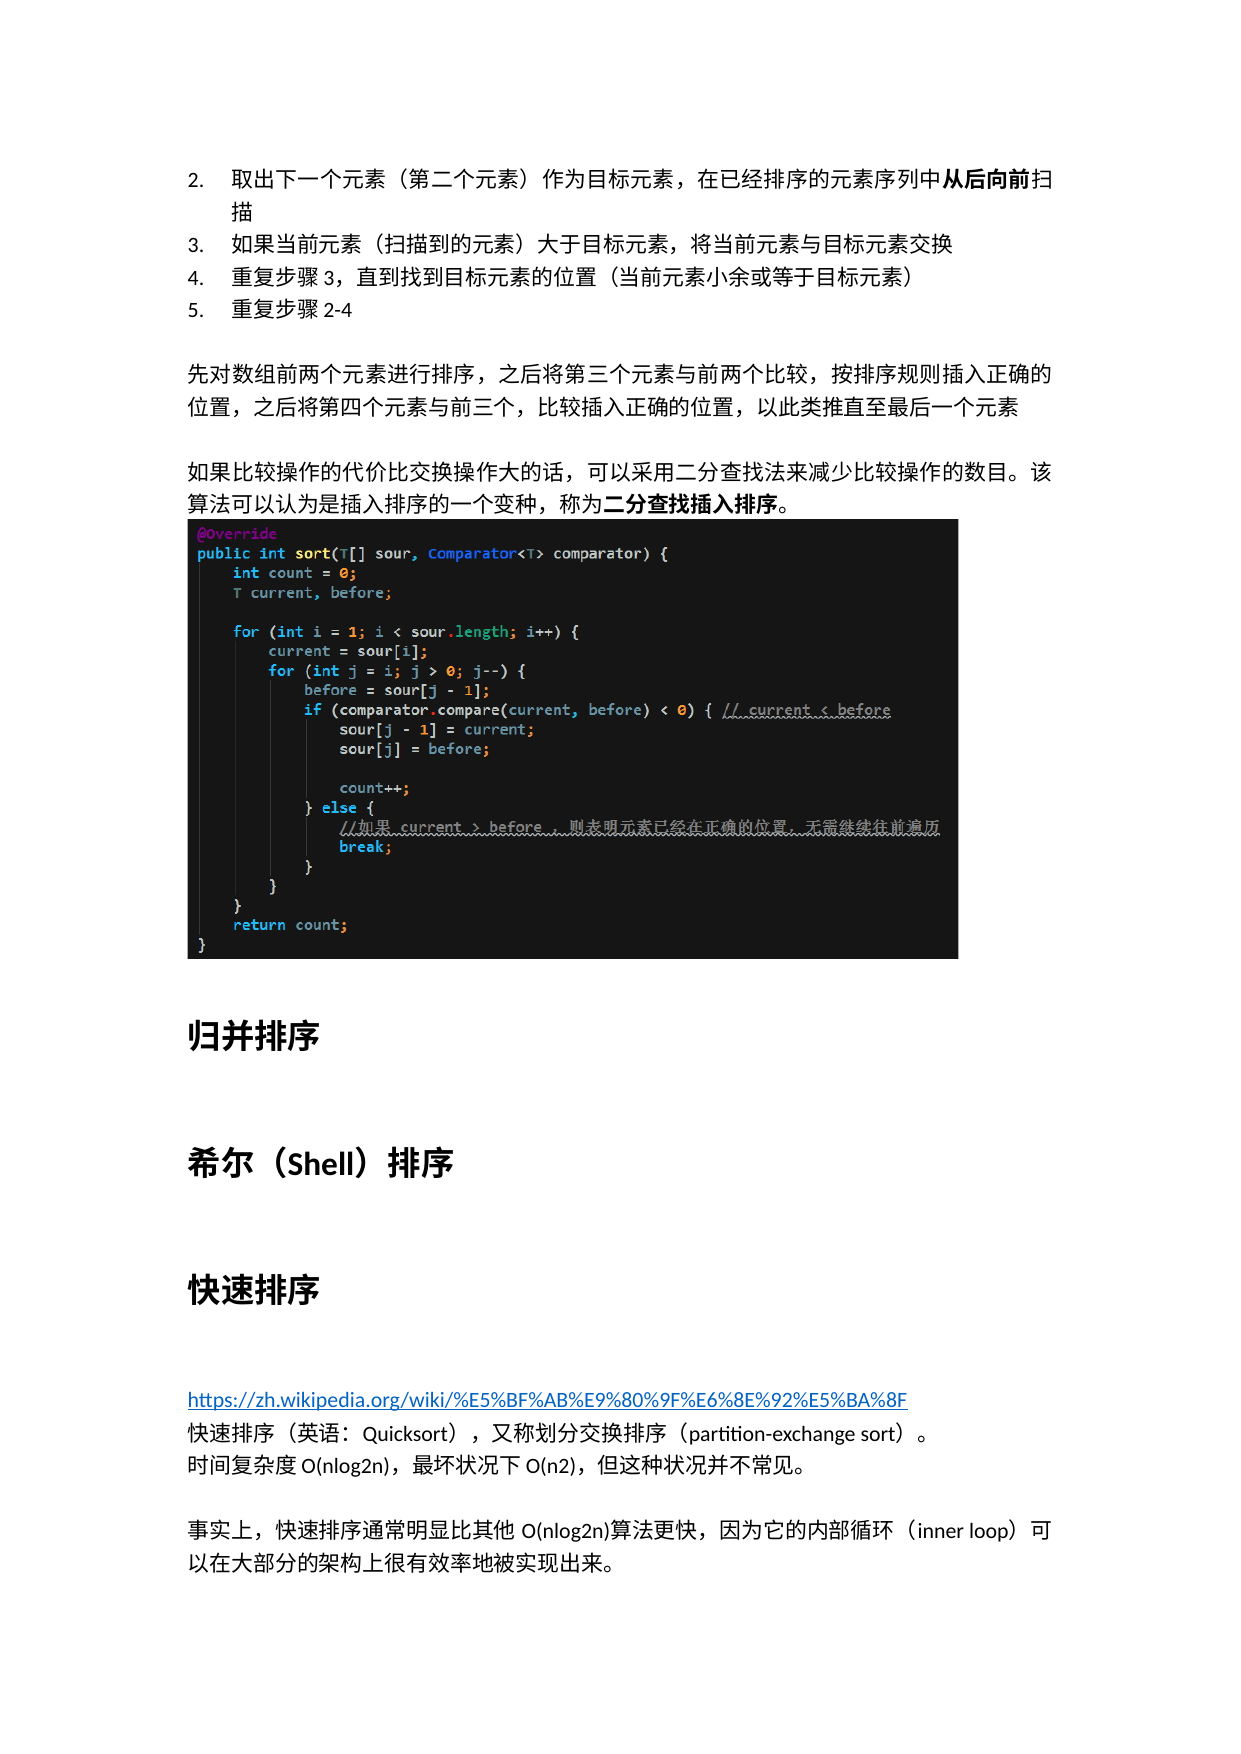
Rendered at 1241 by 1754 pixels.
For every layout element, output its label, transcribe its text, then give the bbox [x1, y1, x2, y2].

text 先对数组前两个元素进行排序，之后将第三个元素与前两个比较，按排序规则插入正确的位置，之后将第四个元素与前三个，比较插入正确的位置，以此类推直至最后一个元素 [187, 357, 1053, 422]
picture [187, 519, 959, 959]
subtitle 归并排序 [187, 1002, 1053, 1067]
text 时间复杂度O(nlog2n)，最坏状况下O(n2)，但这种状况并不常见。 [187, 1448, 1053, 1481]
subtitle 快速排序 [187, 1256, 1053, 1321]
text 事实上，快速排序通常明显比其他O(nlog2n)算法更快，因为它的内部循环（inner loop）可以在大部分的架构上很有效率地被实现出来。 [187, 1513, 1053, 1578]
text 快速排序（英语：Quicksort），又称划分交换排序（partition-exchange sort）。 [187, 1416, 1053, 1448]
list 重复步骤2-4 [187, 292, 1053, 324]
text https://zh.wikipedia.org/wiki/%E5%BF%AB%E9%80%9F%E6%8E%92%E5%BA%8F [187, 1383, 1053, 1416]
list 重复步骤3，直到找到目标元素的位置（当前元素小余或等于目标元素） [187, 259, 1053, 292]
list 如果当前元素（扫描到的元素）大于目标元素，将当前元素与目标元素交换 [187, 227, 1053, 259]
list 取出下一个元素（第二个元素）作为目标元素，在已经排序的元素序列中从后向前扫描 [187, 162, 1053, 227]
subtitle 希尔（Shell）排序 [187, 1129, 1053, 1194]
text 如果比较操作的代价比交换操作大的话，可以采用二分查找法来减少比较操作的数目。该算法可以认为是插入排序的一个变种，称为二分查找插入排序。 [187, 454, 1053, 519]
